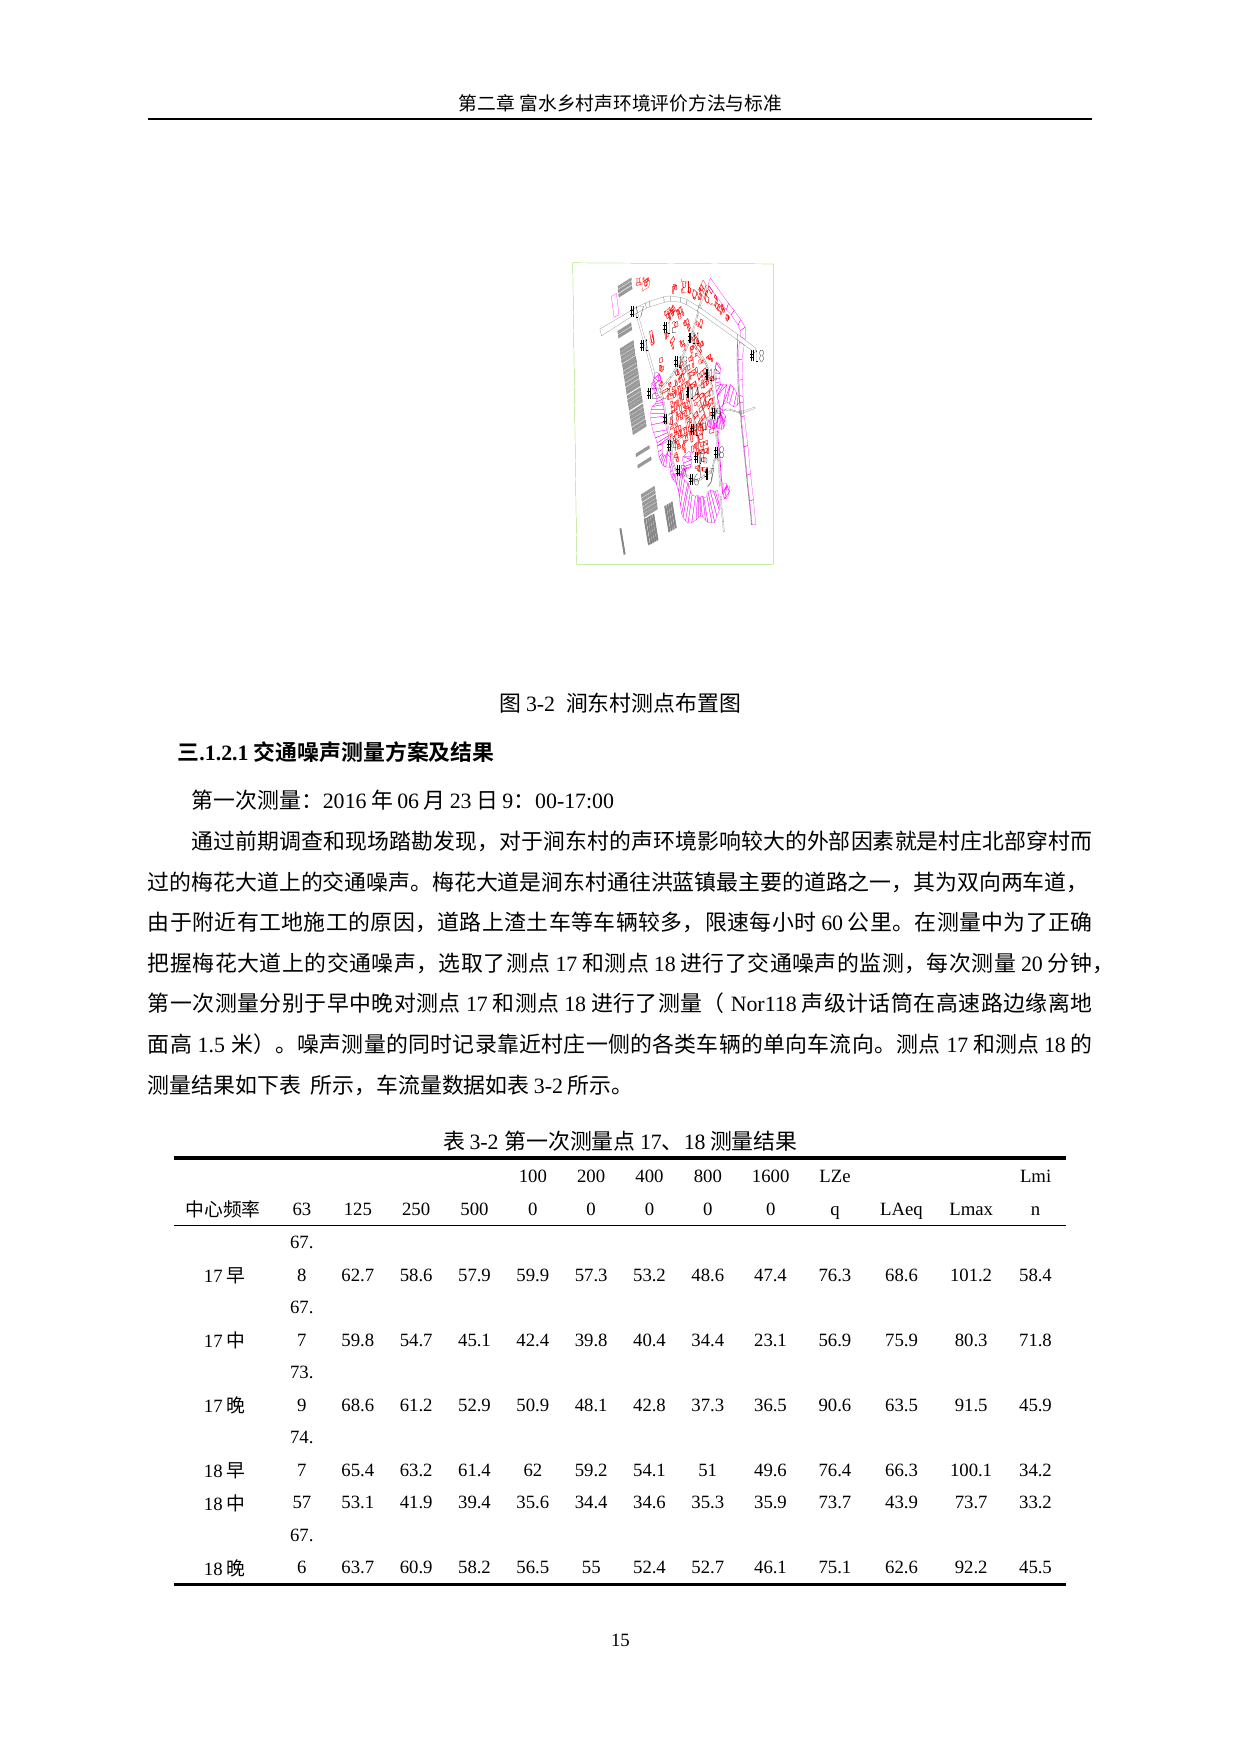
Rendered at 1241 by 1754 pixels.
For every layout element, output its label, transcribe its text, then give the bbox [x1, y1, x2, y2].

table_cell 18中 [174, 1486, 274, 1518]
table_cell 59.8 [329, 1291, 387, 1356]
table_cell 101.2 [937, 1226, 1004, 1291]
table_cell 35.3 [678, 1486, 737, 1518]
table_cell 91.5 [937, 1356, 1004, 1421]
table_cell 61.4 [445, 1421, 503, 1486]
table_cell 56.5 [504, 1518, 562, 1583]
table_cell 58.4 [1005, 1226, 1066, 1291]
table_cell 45.1 [445, 1291, 503, 1356]
table_cell 67.8 [275, 1226, 328, 1291]
table_cell 63.7 [329, 1518, 387, 1583]
table_cell 49.6 [737, 1421, 804, 1486]
table_cell 63.5 [865, 1356, 937, 1421]
table_cell 74.7 [275, 1421, 328, 1486]
table_cell 23.1 [737, 1291, 804, 1356]
table_cell 35.6 [504, 1486, 562, 1518]
table_cell 67.6 [275, 1518, 328, 1583]
table_cell 17早 [174, 1226, 274, 1291]
table_cell 56.9 [804, 1291, 865, 1356]
table_cell 92.2 [937, 1518, 1004, 1583]
table_cell 17中 [174, 1291, 274, 1356]
table_cell 37.3 [678, 1356, 737, 1421]
table_cell 58.6 [387, 1226, 445, 1291]
table_cell 45.5 [1005, 1518, 1066, 1583]
table_cell 52.9 [445, 1356, 503, 1421]
table_cell 39.8 [562, 1291, 620, 1356]
table_header 63 [275, 1160, 328, 1224]
table_cell 63.2 [387, 1421, 445, 1486]
table_cell 76.3 [804, 1226, 865, 1291]
table_cell 48.6 [678, 1226, 737, 1291]
table_cell 90.6 [804, 1356, 865, 1421]
table_cell 54.1 [620, 1421, 678, 1486]
table_cell 71.8 [1005, 1291, 1066, 1356]
table_cell 42.4 [504, 1291, 562, 1356]
table_cell 34.4 [562, 1486, 620, 1518]
table_cell 36.5 [737, 1356, 804, 1421]
table_header 中心频率 [174, 1160, 274, 1224]
table_cell 43.9 [865, 1486, 937, 1518]
table_cell 40.4 [620, 1291, 678, 1356]
table_cell 46.1 [737, 1518, 804, 1583]
table_header 8000 [678, 1160, 737, 1224]
table_cell 75.1 [804, 1518, 865, 1583]
table_cell 52.4 [620, 1518, 678, 1583]
table_cell 100.1 [937, 1421, 1004, 1486]
table_header LAeq [865, 1160, 937, 1224]
table_cell 76.4 [804, 1421, 865, 1486]
table_header 500 [445, 1160, 503, 1224]
table_cell 34.4 [678, 1291, 737, 1356]
table_cell 73.9 [275, 1356, 328, 1421]
table_header LZeq [804, 1160, 865, 1224]
table_cell 52.7 [678, 1518, 737, 1583]
table_cell 73.7 [804, 1486, 865, 1518]
table_cell 66.3 [865, 1421, 937, 1486]
table_header 16000 [737, 1160, 804, 1224]
table_cell 68.6 [865, 1226, 937, 1291]
table_header 1000 [504, 1160, 562, 1224]
table_cell 35.9 [737, 1486, 804, 1518]
table_cell 48.1 [562, 1356, 620, 1421]
text 交通噪声测量方案及结果 [177, 734, 1092, 767]
table_cell 41.9 [387, 1486, 445, 1518]
text 表3-2 第一次测量点17、18测量结果 [148, 1124, 1092, 1156]
table_cell 54.7 [387, 1291, 445, 1356]
table_header 4000 [620, 1160, 678, 1224]
table_cell 57.9 [445, 1226, 503, 1291]
table_cell 57 [275, 1486, 328, 1518]
table_cell 33.2 [1005, 1486, 1066, 1518]
table_cell 34.6 [620, 1486, 678, 1518]
text 第一次测量：2016年06月23日9：00-17:00 [148, 783, 1092, 816]
table_cell 57.3 [562, 1226, 620, 1291]
table_header 2000 [562, 1160, 620, 1224]
table_cell 18早 [174, 1421, 274, 1486]
table_cell 61.2 [387, 1356, 445, 1421]
table_cell 17晚 [174, 1356, 274, 1421]
table_cell 65.4 [329, 1421, 387, 1486]
table_cell 59.9 [504, 1226, 562, 1291]
table_cell 62.7 [329, 1226, 387, 1291]
text 图3-2 涧东村测点布置图 [148, 686, 1092, 718]
table_cell 59.2 [562, 1421, 620, 1486]
table_header Lmin [1005, 1160, 1066, 1224]
table_cell 50.9 [504, 1356, 562, 1421]
table_cell 55 [562, 1518, 620, 1583]
table_cell 60.9 [387, 1518, 445, 1583]
table_cell 75.9 [865, 1291, 937, 1356]
table_cell 62 [504, 1421, 562, 1486]
table_cell 51 [678, 1421, 737, 1486]
table_cell 42.8 [620, 1356, 678, 1421]
table_cell 39.4 [445, 1486, 503, 1518]
table_cell 68.6 [329, 1356, 387, 1421]
table_cell 47.4 [737, 1226, 804, 1291]
table_cell 67.7 [275, 1291, 328, 1356]
table_header Lmax [937, 1160, 1004, 1224]
table_cell 58.2 [445, 1518, 503, 1583]
text 通过前期调查和现场踏勘发现，对于涧东村的声环境影响较大的外部因素就是村庄北部穿村而过的梅花大道上的交通噪声。梅花大道是涧东村通往洪蓝镇最主要的道路之一，其为双向两车道，由于附近有工地施工的原因，道路上渣土车等车辆较多，限速每小时60公里。在测量中为了正确把握梅花大道上的交通噪声，选取了测点17和测点18进行了交通噪声的监测，每次测量20分钟，第一次测量分别于早中晚对测点17和测点18进行了测量（ Nor118声级计话筒在高速路边缘离地面高 1.5 米）。噪声测量的同时记录靠近村庄一侧的各类车辆的单向车流向。测点17和测点18的测量结果如下表 所示，车流量数据如表3-2所示。 [148, 823, 1092, 1100]
table_cell 18晚 [174, 1518, 274, 1583]
table_cell 73.7 [937, 1486, 1004, 1518]
table_cell 80.3 [937, 1291, 1004, 1356]
table_cell 34.2 [1005, 1421, 1066, 1486]
table_header 125 [329, 1160, 387, 1224]
table_cell 53.2 [620, 1226, 678, 1291]
table_header 250 [387, 1160, 445, 1224]
table_cell 45.9 [1005, 1356, 1066, 1421]
table_cell 62.6 [865, 1518, 937, 1583]
table_cell 53.1 [329, 1486, 387, 1518]
